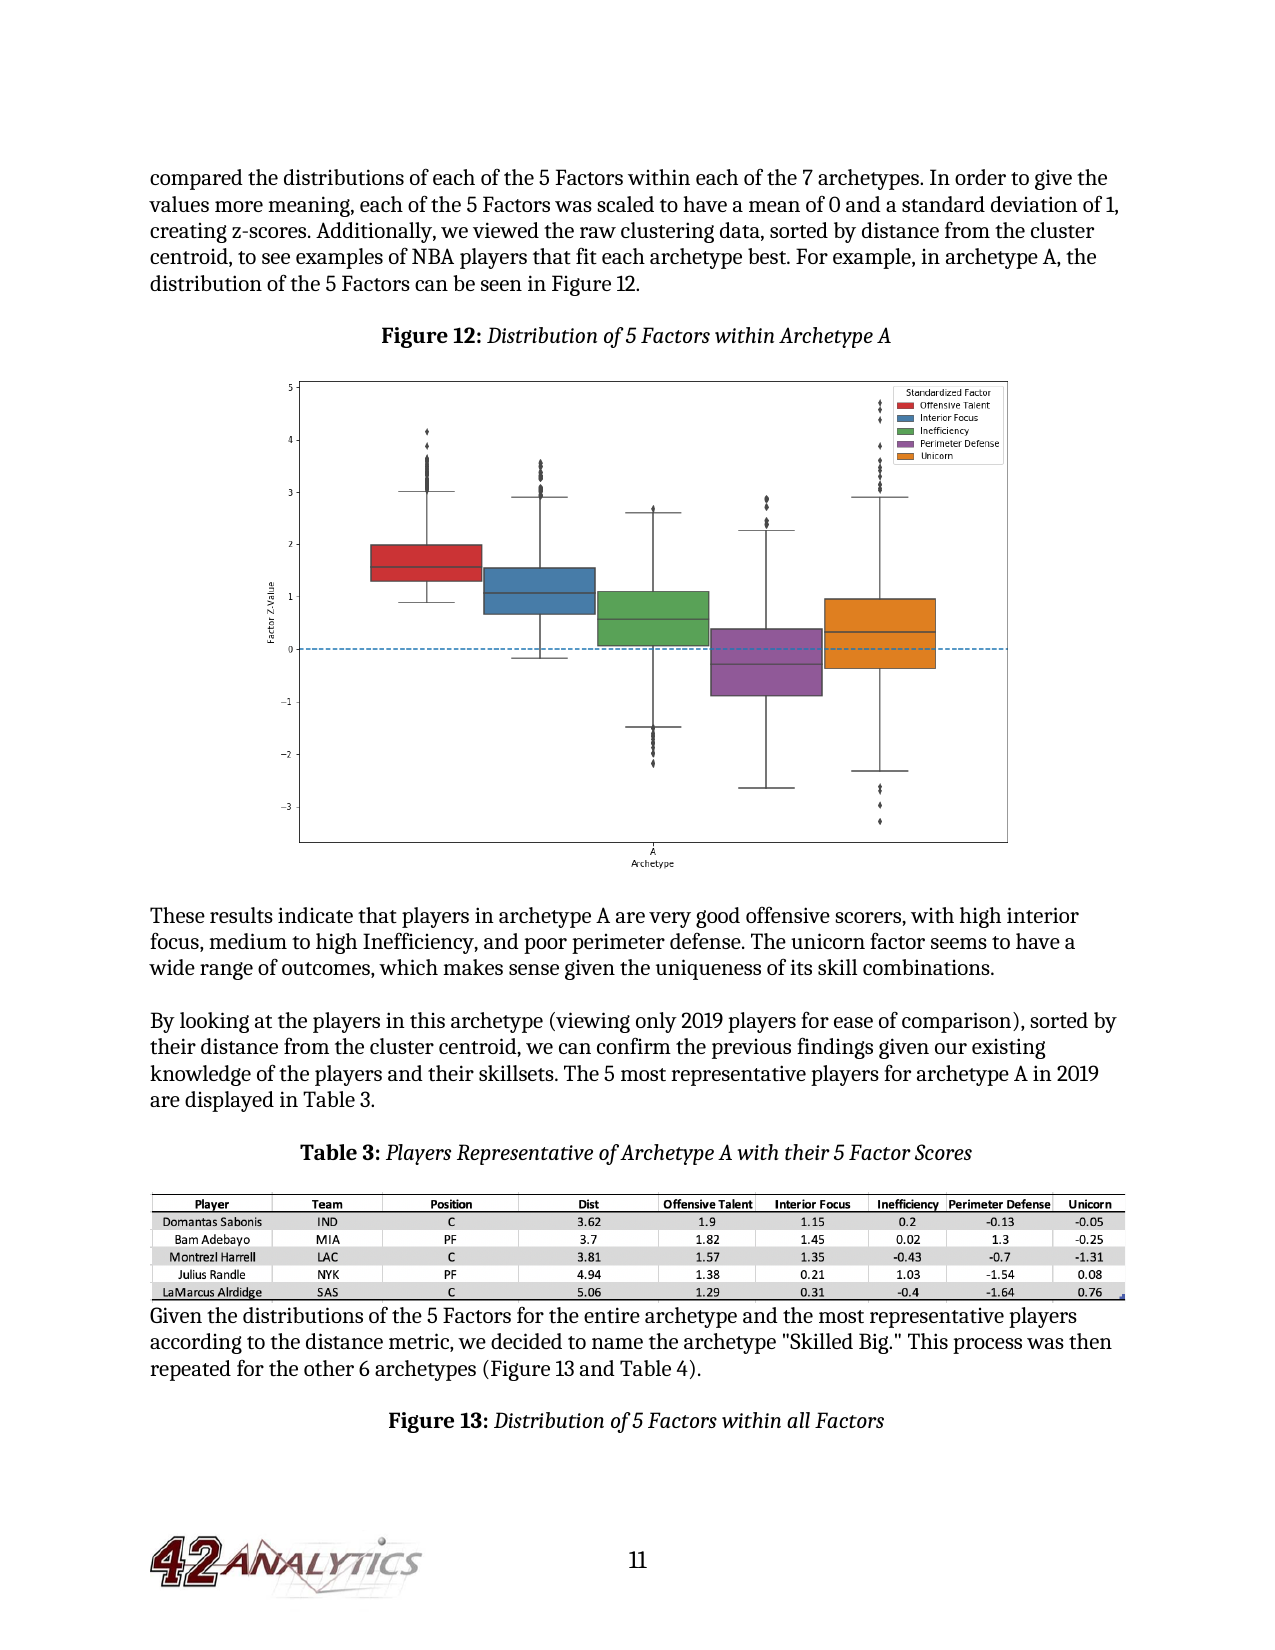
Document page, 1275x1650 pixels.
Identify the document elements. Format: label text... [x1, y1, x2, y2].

text Table 3: Players Representative of Archetype A with their 5 Factor Scores [150, 1139, 1125, 1166]
text By looking at the players in this archetype (viewing only 2019 players for ease of comparison), sorted by their distance from the cluster centroid, we can confirm the previous findings given our existing knowledge of the players and their skillsets. The 5 most representative players for archetype A in 2019 are displayed in Table 3. [150, 1008, 1125, 1113]
text Given the distributions of the 5 Factors for the entire archetype and the most representative players according to the distance metric, we decided to name the archetype "Skilled Big." This process was then repeated for the other 6 archetypes (Figure 13 and Table 4). [150, 1303, 1125, 1382]
picture [150, 1192, 1125, 1303]
picture [131, 1517, 433, 1612]
text Figure 12: Distribution of 5 Factors within Archetype A [150, 323, 1125, 349]
text Figure 13: Distribution of 5 Factors within all Factors [150, 1408, 1125, 1434]
text These results indicate that players in archetype A are very good offensive scorers, with high interior focus, medium to high Inefficiency, and poor perimeter defense. The unicorn factor seems to have a wide range of outcomes, which makes sense given the uniqueness of its skill combinations. [150, 902, 1125, 981]
picture [262, 375, 1013, 874]
